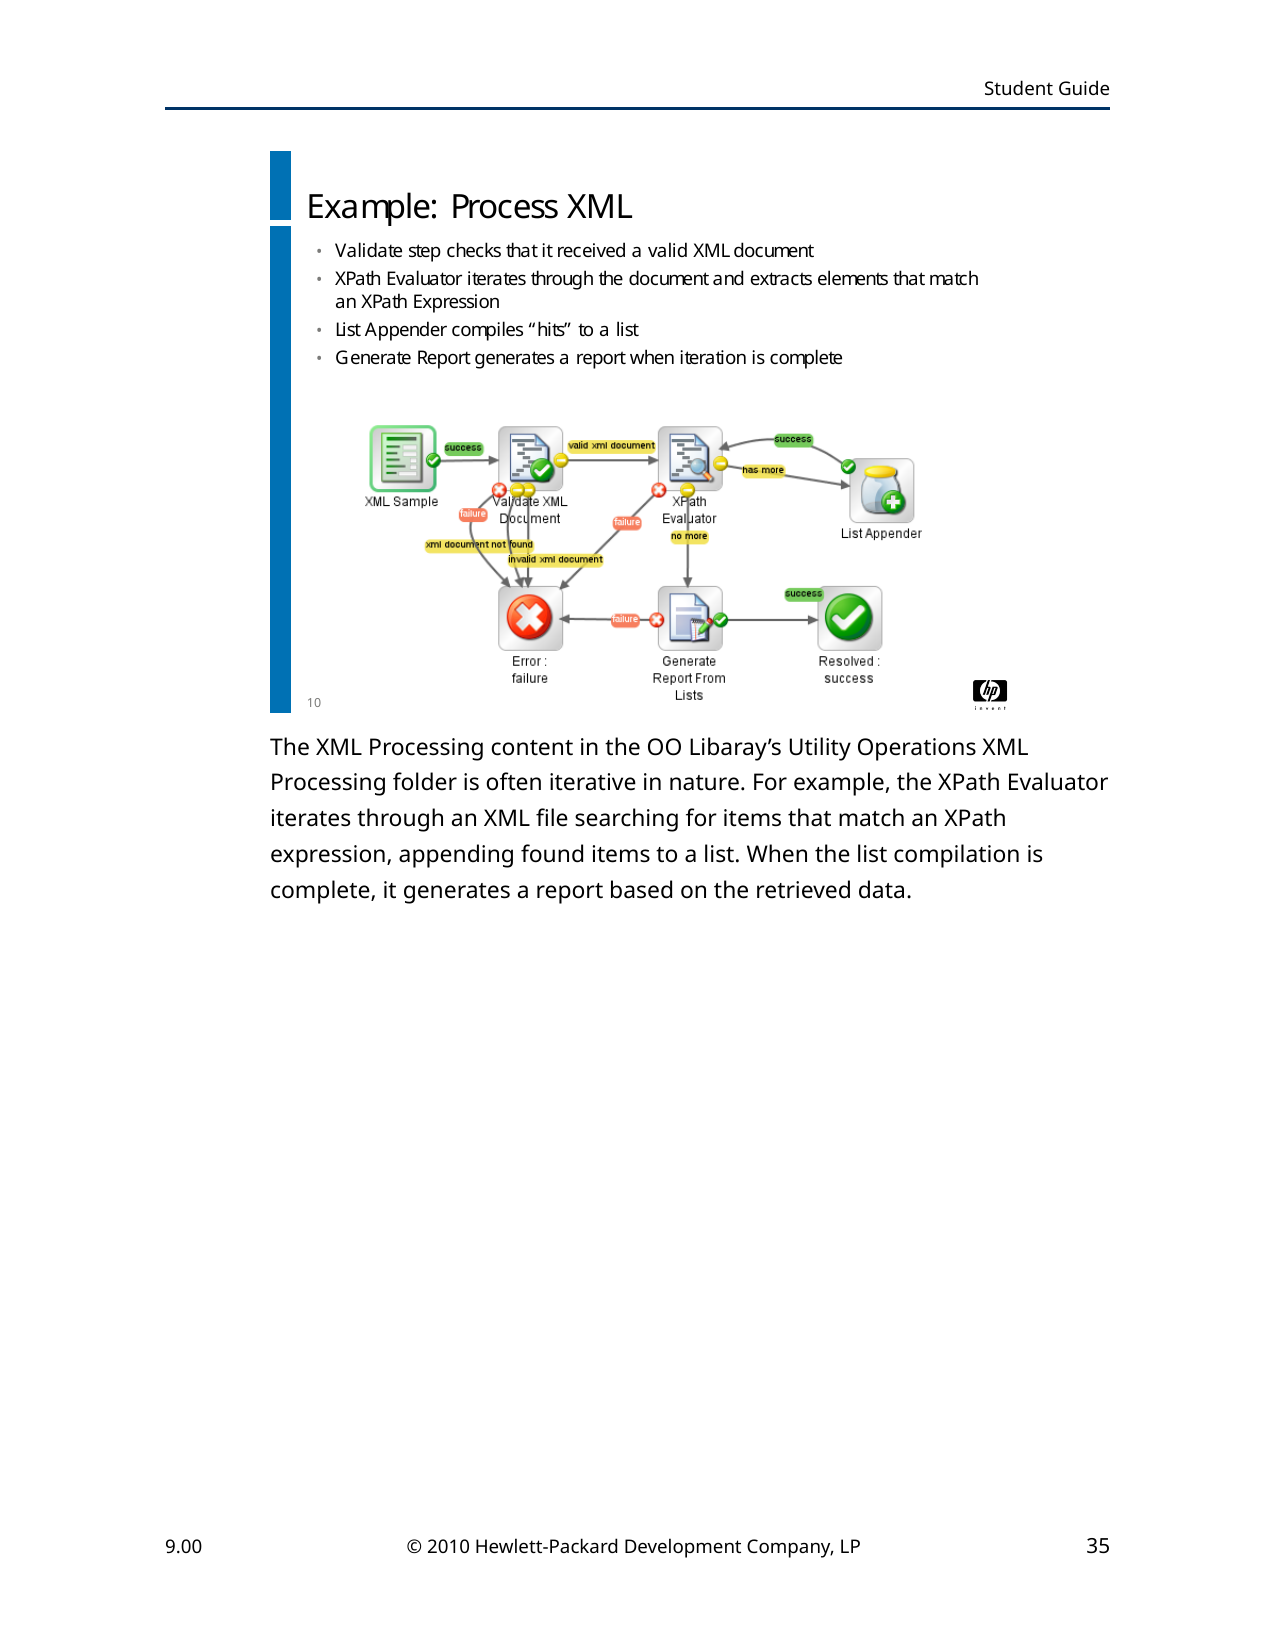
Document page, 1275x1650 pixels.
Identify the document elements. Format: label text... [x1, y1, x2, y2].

text The XML Processing content in the OO Libaray’s Utility Operations XML Processing folder is often iterative in nature. For example, the XPath Evaluator iterates through an XML file searching for items that match an XPath expression, appending found items to a list. When the list compilation is complete, it generates a report based on the retrieved data. [270, 730, 1110, 905]
